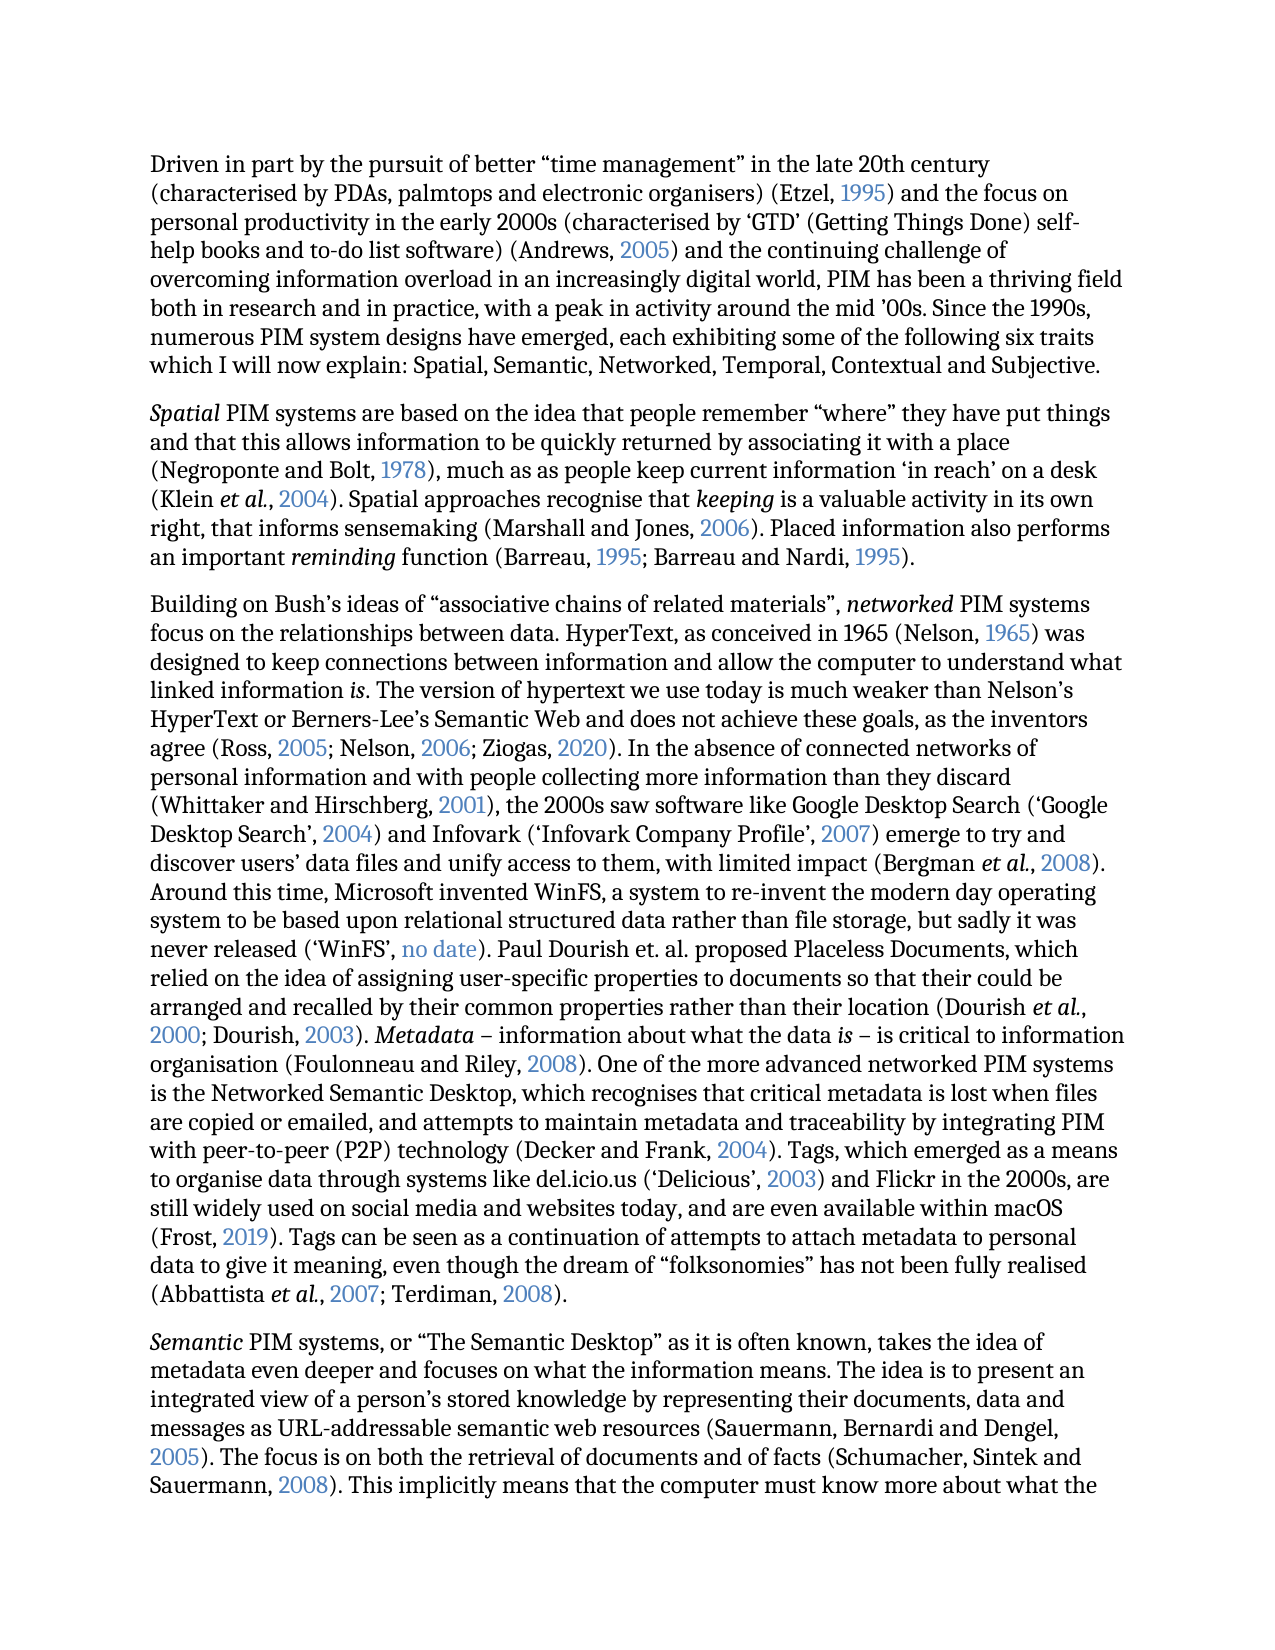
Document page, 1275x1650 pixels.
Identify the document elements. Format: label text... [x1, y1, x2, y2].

text Driven in part by the pursuit of better “time management” in the late 20th century (characterised by PDAs, palmtops and electronic organisers) (Etzel, 1995) and the focus on personal productivity in the early 2000s (characterised by ‘GTD’ (Getting Things Done) self-help books and to-do list software) (Andrews, 2005) and the continuing challenge of overcoming information overload in an increasingly digital world, PIM has been a thriving field both in research and in practice, with a peak in activity around the mid ’00s. Since the 1990s, numerous PIM system designs have emerged, each exhibiting some of the following six traits which I will now explain: Spatial, Semantic, Networked, Temporal, Contextual and Subjective. [150, 150, 1125, 380]
text Building on Bush’s ideas of “associative chains of related materials”, networked PIM systems focus on the relationships between data. HyperText, as conceived in 1965 (Nelson, 1965) was designed to keep connections between information and allow the computer to understand what linked information is. The version of hypertext we use today is much weaker than Nelson’s HyperText or Berners-Lee’s Semantic Web and does not achieve these goals, as the inventors agree (Ross, 2005; Nelson, 2006; Ziogas, 2020). In the absence of connected networks of personal information and with people collecting more information than they discard (Whittaker and Hirschberg, 2001), the 2000s saw software like Google Desktop Search (‘Google Desktop Search’, 2004) and Infovark (‘Infovark Company Profile’, 2007) emerge to try and discover users’ data files and unify access to them, with limited impact (Bergman et al., 2008). Around this time, Microsoft invented WinFS, a system to re-invent the modern day operating system to be based upon relational structured data rather than file storage, but sadly it was never released (‘WinFS’, no date). Paul Dourish et. al. proposed Placeless Documents, which relied on the idea of assigning user-specific properties to documents so that their could be arranged and recalled by their common properties rather than their location (Dourish et al., 2000; Dourish, 2003). Metadata – information about what the data is – is critical to information organisation (Foulonneau and Riley, 2008). One of the more advanced networked PIM systems is the Networked Semantic Desktop, which recognises that critical metadata is lost when files are copied or emailed, and attempts to maintain metadata and traceability by integrating PIM with peer-to-peer (P2P) technology (Decker and Frank, 2004). Tags, which emerged as a means to organise data through systems like del.icio.us (‘Delicious’, 2003) and Flickr in the 2000s, are still widely used on social media and websites today, and are even available within macOS (Frost, 2019). Tags can be seen as a continuation of attempts to attach metadata to personal data to give it meaning, even though the dream of “folksonomies” has not been fully realised (Abbattista et al., 2007; Terdiman, 2008). [150, 590, 1125, 1309]
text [150, 1327, 1125, 1500]
text Spatial PIM systems are based on the idea that people remember “where” they have put things and that this allows information to be quickly returned by associating it with a place (Negroponte and Bolt, 1978), much as as people keep current information ‘in reach’ on a desk (Klein et al., 2004). Spatial approaches recognise that keeping is a valuable activity in its own right, that informs sensemaking (Marshall and Jones, 2006). Placed information also performs an important reminding function (Barreau, 1995; Barreau and Nardi, 1995). [150, 399, 1125, 571]
